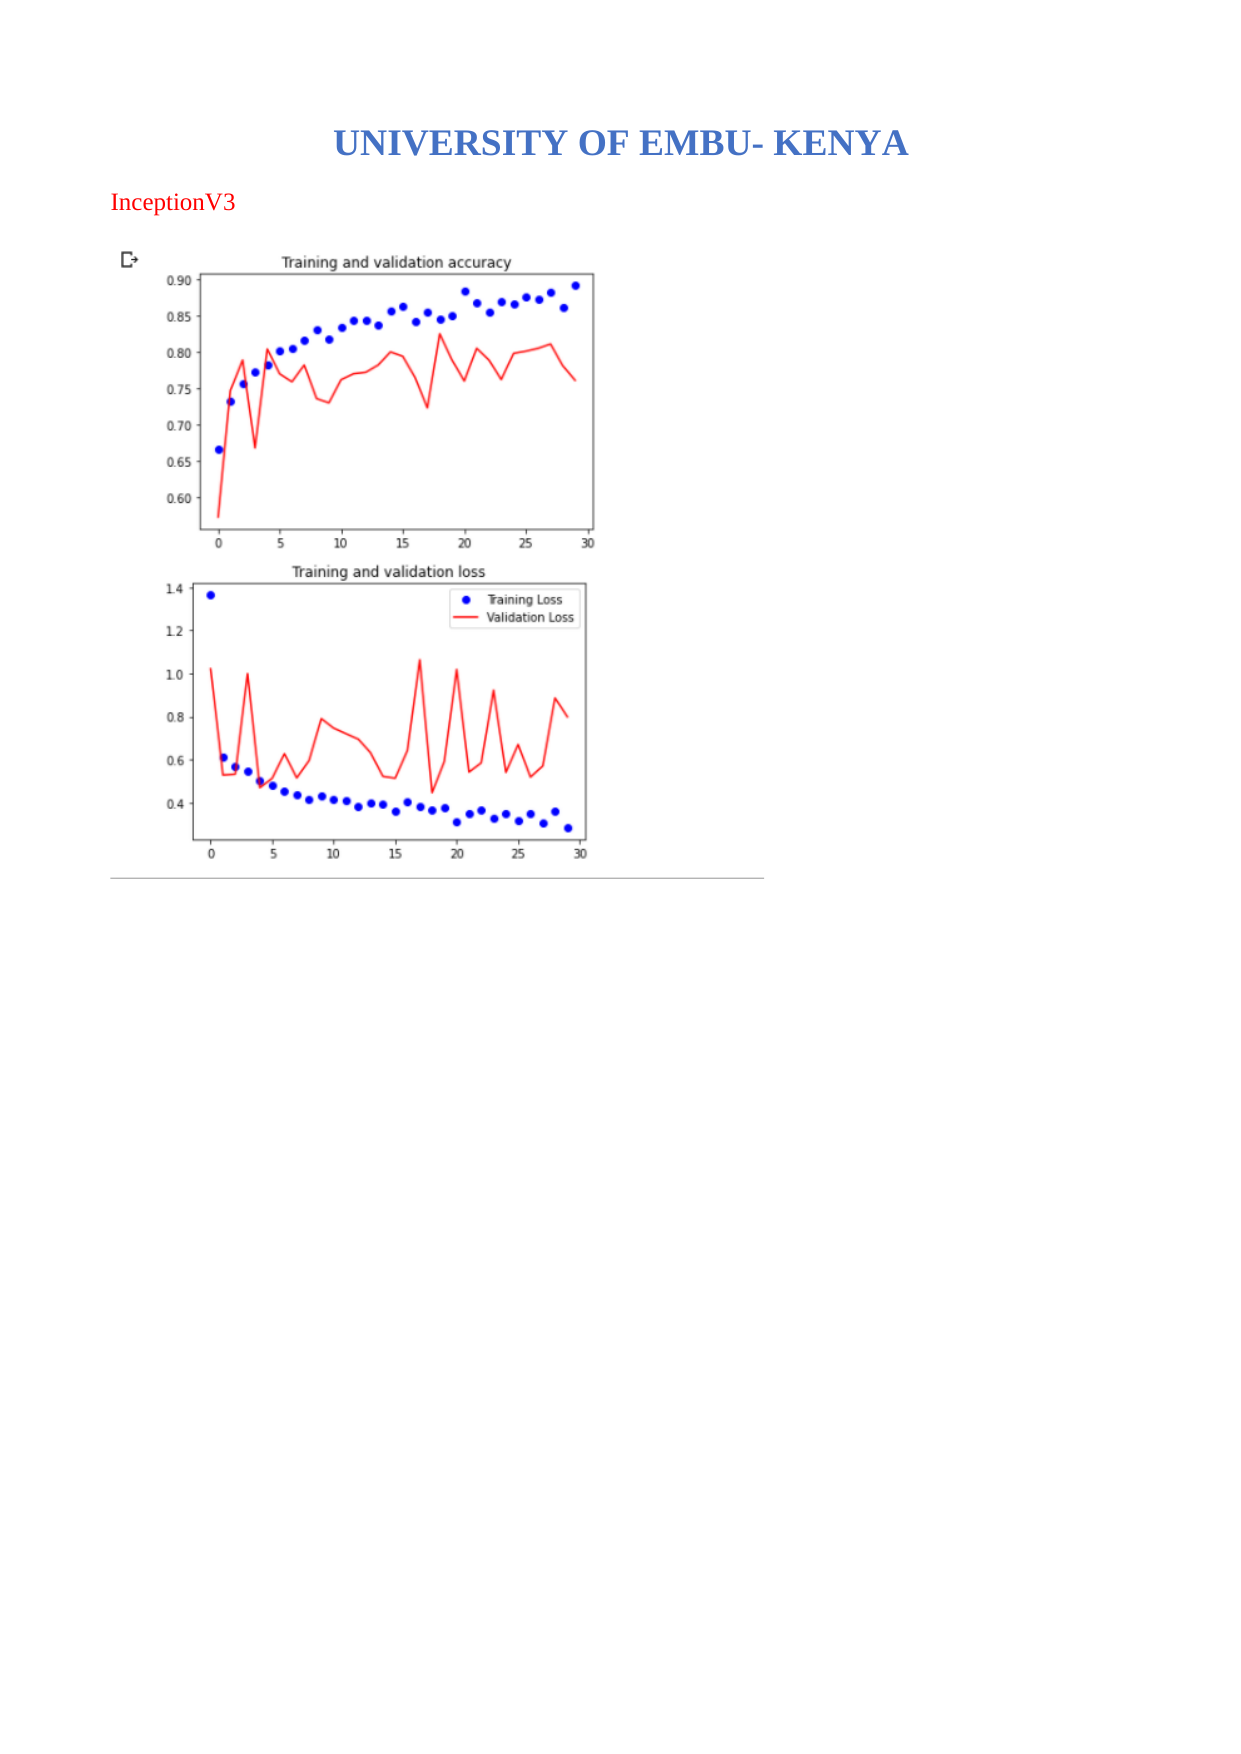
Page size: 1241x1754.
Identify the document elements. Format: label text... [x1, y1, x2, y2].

picture [110, 245, 765, 879]
text InceptionV3 [110, 187, 1211, 216]
